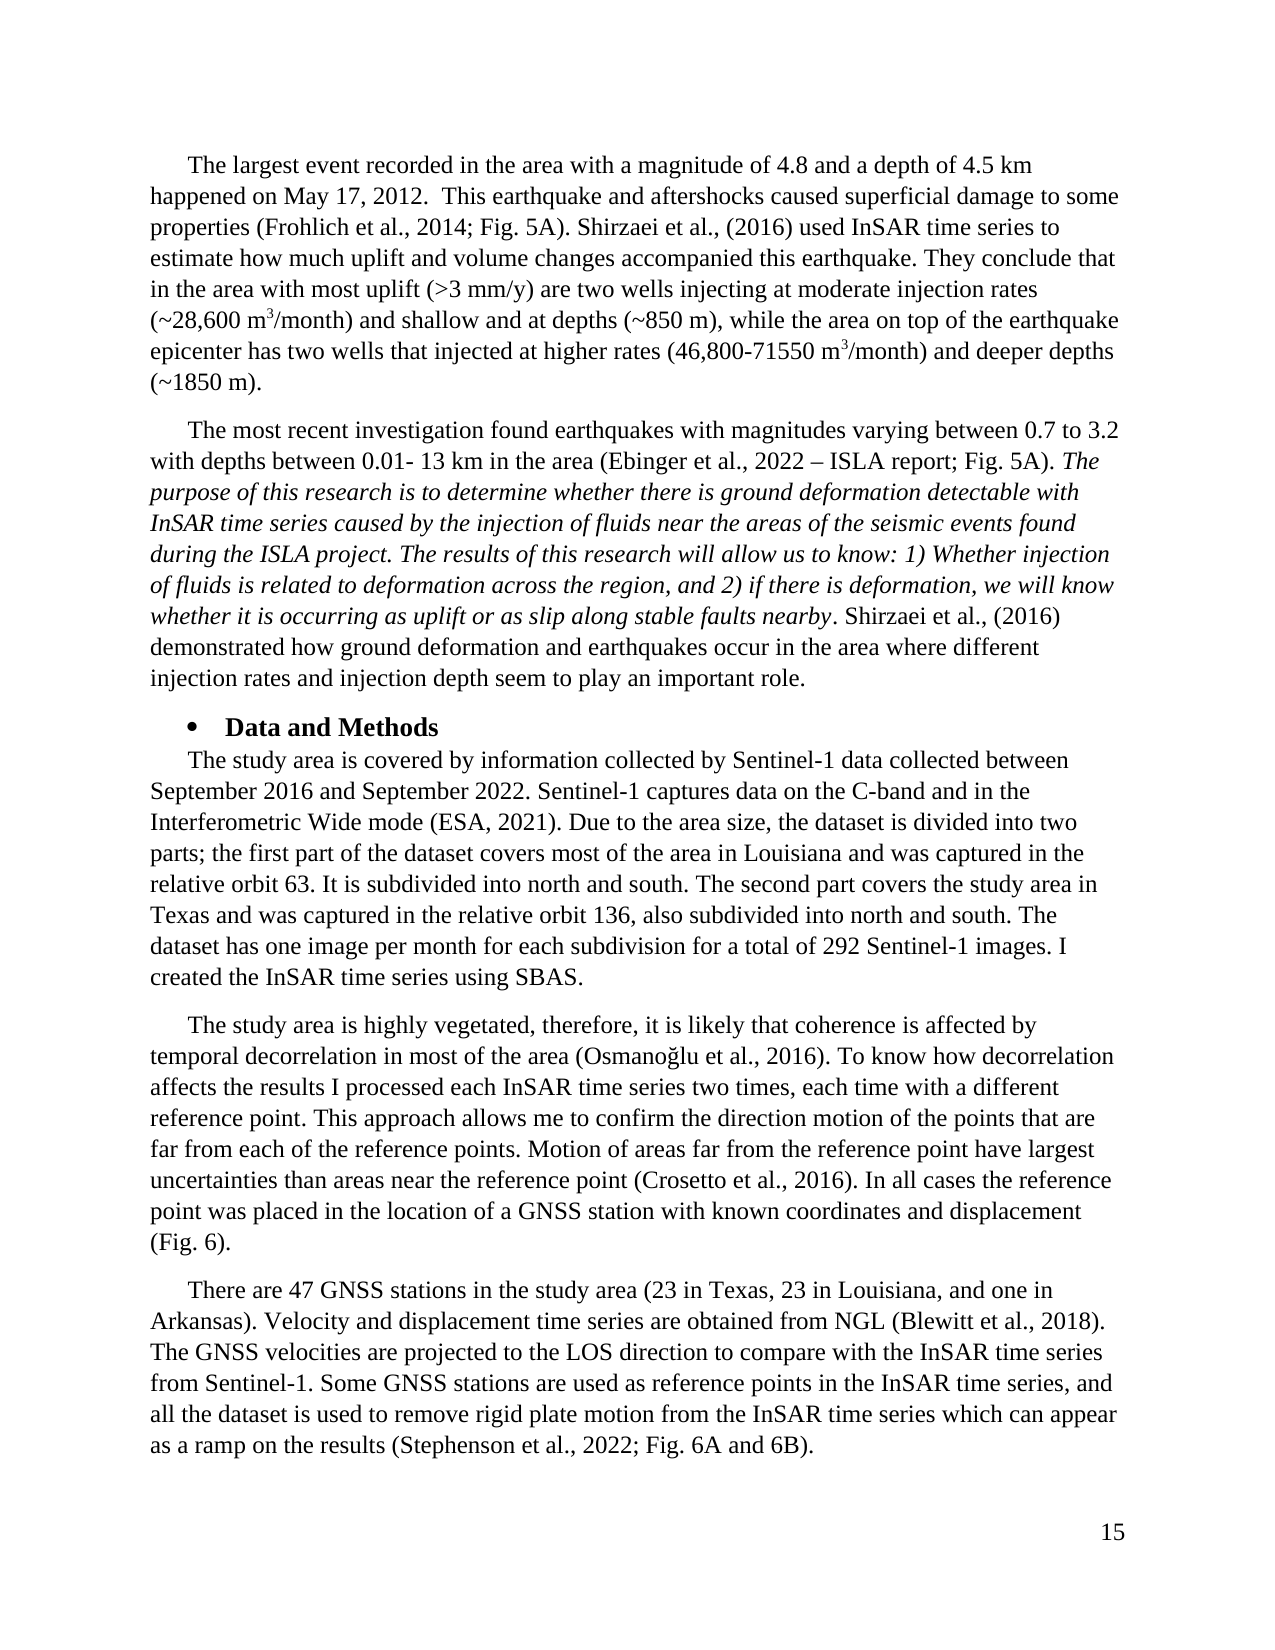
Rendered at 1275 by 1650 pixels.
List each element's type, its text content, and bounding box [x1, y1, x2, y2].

text The study area is highly vegetated, therefore, it is likely that coherence is affected by temporal decorrelation in most of the area (Osmanoğlu et al., 2016). To know how decorrelation affects the results I processed each InSAR time series two times, each time with a different reference point. This approach allows me to confirm the direction motion of the points that are far from each of the reference points. Motion of areas far from the reference point have largest uncertainties than areas near the reference point (Crosetto et al., 2016). In all cases the reference point was placed in the location of a GNSS station with known coordinates and displacement (Fig. 6). [150, 1010, 1125, 1256]
text The most recent investigation found earthquakes with magnitudes varying between 0.7 to 3.2 with depths between 0.01- 13 km in the area (Ebinger et al., 2022 – ISLA report; Fig. 5A). The purpose of this research is to determine whether there is ground deformation detectable with InSAR time series caused by the injection of fluids near the areas of the seismic events found during the ISLA project. The results of this research will allow us to know: 1) Whether injection of fluids is related to deformation across the region, and 2) if there is deformation, we will know whether it is occurring as uplift or as slip along stable faults nearby. Shirzaei et al., (2016) demonstrated how ground deformation and earthquakes occur in the area where different injection rates and injection depth seem to play an important role. [150, 415, 1125, 692]
subtitle Data and Methods [187, 711, 1125, 742]
text There are 47 GNSS stations in the study area (23 in Texas, 23 in Louisiana, and one in Arkansas). Velocity and displacement time series are obtained from NGL (Blewitt et al., 2018). The GNSS velocities are projected to the LOS direction to compare with the InSAR time series from Sentinel-1. Some GNSS stations are used as reference points in the InSAR time series, and all the dataset is used to remove rigid plate motion from the InSAR time series which can appear as a ramp on the results (Stephenson et al., 2022; Fig. 6A and 6B). [150, 1275, 1125, 1459]
text The study area is covered by information collected by Sentinel-1 data collected between September 2016 and September 2022. Sentinel-1 captures data on the C-band and in the Interferometric Wide mode (ESA, 2021). Due to the area size, the dataset is divided into two parts; the first part of the dataset covers most of the area in Louisiana and was captured in the relative orbit 63. It is subdivided into north and south. The second part covers the study area in Texas and was captured in the relative orbit 136, also subdivided into north and south. The dataset has one image per month for each subdivision for a total of 292 Sentinel-1 images. I created the InSAR time series using SBAS. [150, 745, 1125, 991]
text The largest event recorded in the area with a magnitude of 4.8 and a depth of 4.5 km happened on May 17, 2012. This earthquake and aftershocks caused superficial damage to some properties (Frohlich et al., 2014; Fig. 5A). Shirzaei et al., (2016) used InSAR time series to estimate how much uplift and volume changes accompanied this earthquake. They conclude that in the area with most uplift (>3 mm/y) are two wells injecting at moderate injection rates (~28,600 m3/month) and shallow and at depths (~850 m), while the area on top of the earthquake epicenter has two wells that injected at higher rates (46,800-71550 m3/month) and deeper depths (~1850 m). [150, 150, 1125, 396]
